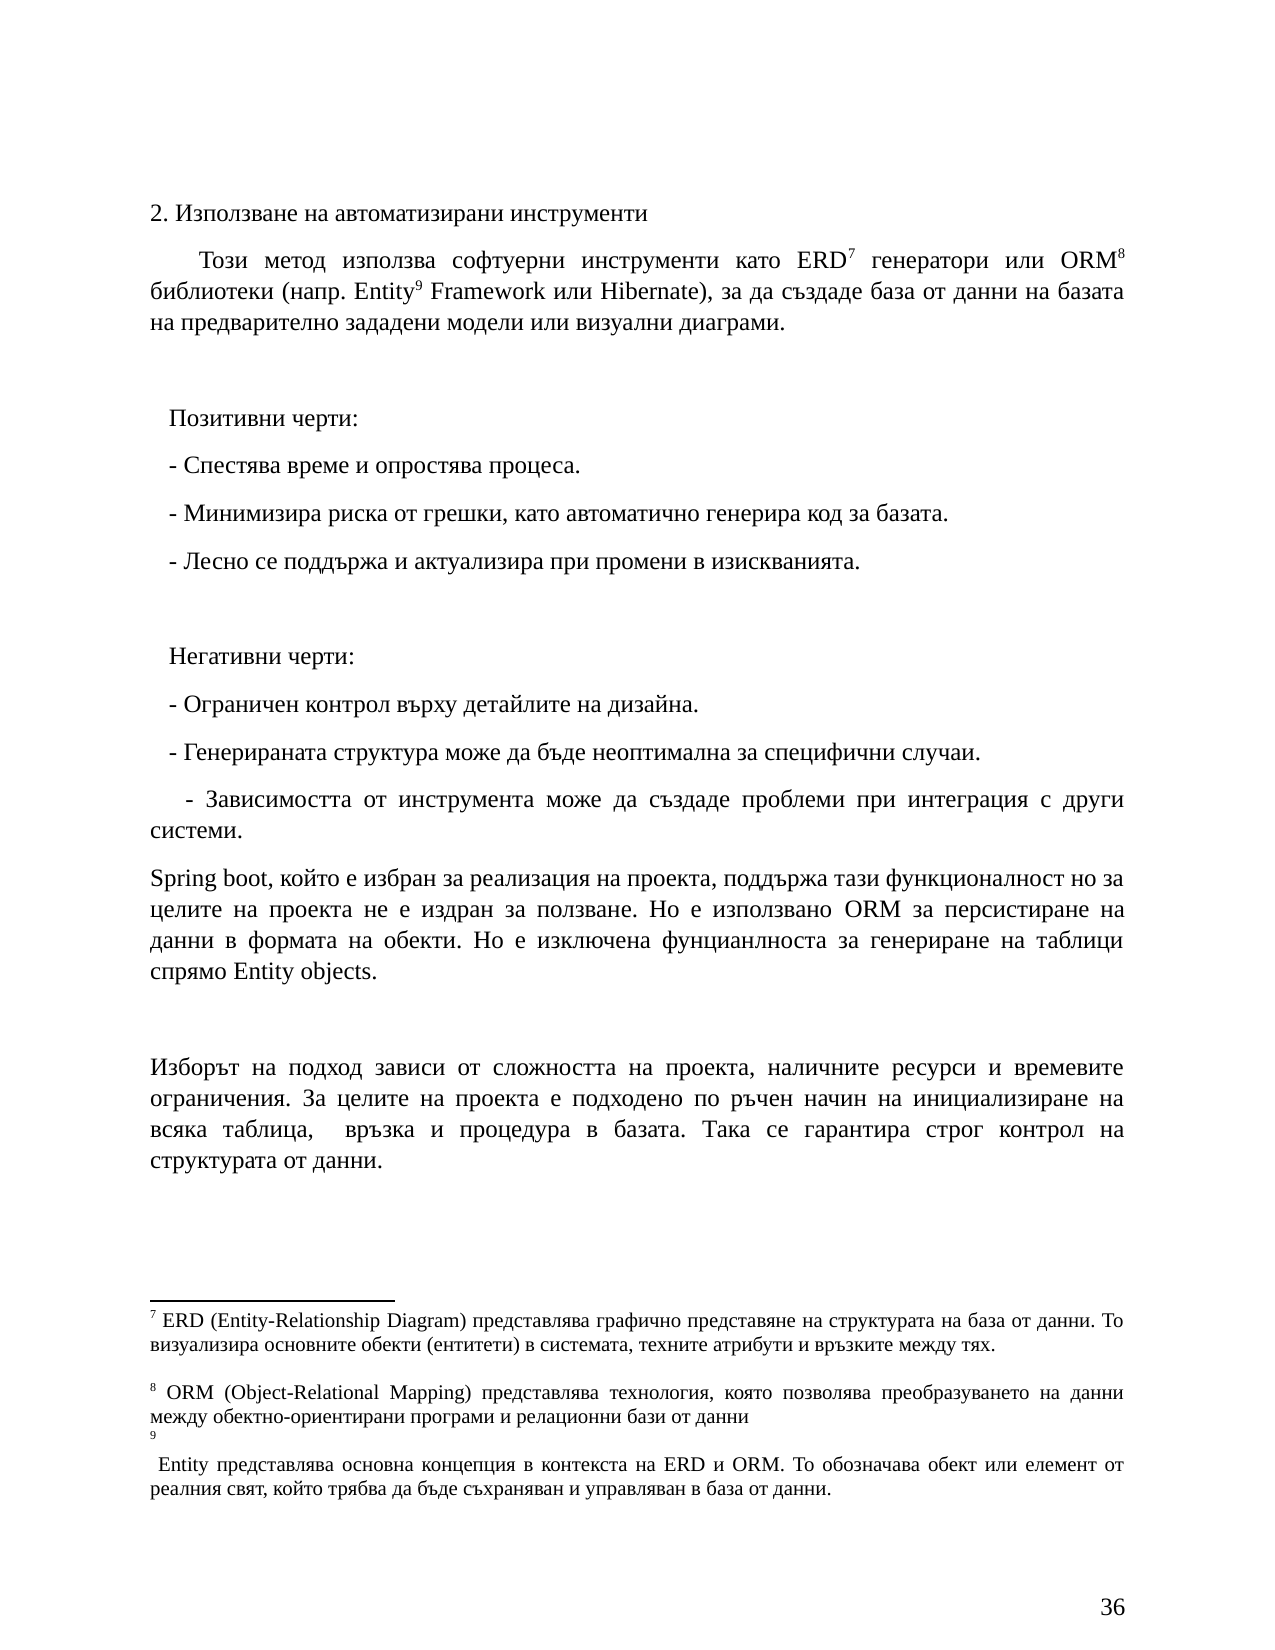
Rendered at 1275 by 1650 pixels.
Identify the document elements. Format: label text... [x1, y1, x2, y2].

text - Ограничен контрол върху детайлите на дизайна. [150, 689, 1125, 718]
text - Спестява време и опростява процеса. [150, 451, 1125, 479]
text Този метод използва софтуерни инструменти като ERD генератори или ORM библиотеки (напр. Entity Framework или Hibernate), за да създаде база от данни на базата на предварително зададени модели или визуални диаграми. [150, 245, 1125, 336]
text - Генерираната структура може да бъде неоптимална за специфични случаи. [150, 737, 1125, 766]
text - Минимизира риска от грешки, като автоматично генерира код за базата. [150, 498, 1125, 527]
text Позитивни черти: [150, 403, 1125, 432]
text - Зависимостта от инструмента може да създаде проблеми при интеграция с други системи. [150, 784, 1125, 844]
text Негативни черти: [150, 641, 1125, 670]
text Изборът на подход зависи от сложността на проекта, наличните ресурси и времевите ограничения. За целите на проекта е подходено по ръчен начин на инициализиране на всяка таблица, връзка и процедура в базата. Така се гарантира строг контрол на структурата от данни. [150, 1052, 1125, 1174]
text Spring boot, който е избран за реализация на проекта, поддържа тази функционалност но за целите на проекта не е издран за ползване. Но е използвано ORM за персистиране на данни в формата на обекти. Но е изключена фунцианлноста за генериране на таблици спрямо Entity objects. [150, 863, 1125, 985]
text 2. Използване на автоматизирани инструменти [150, 198, 1125, 226]
text - Лесно се поддържа и актуализира при промени в изискванията. [150, 546, 1125, 575]
